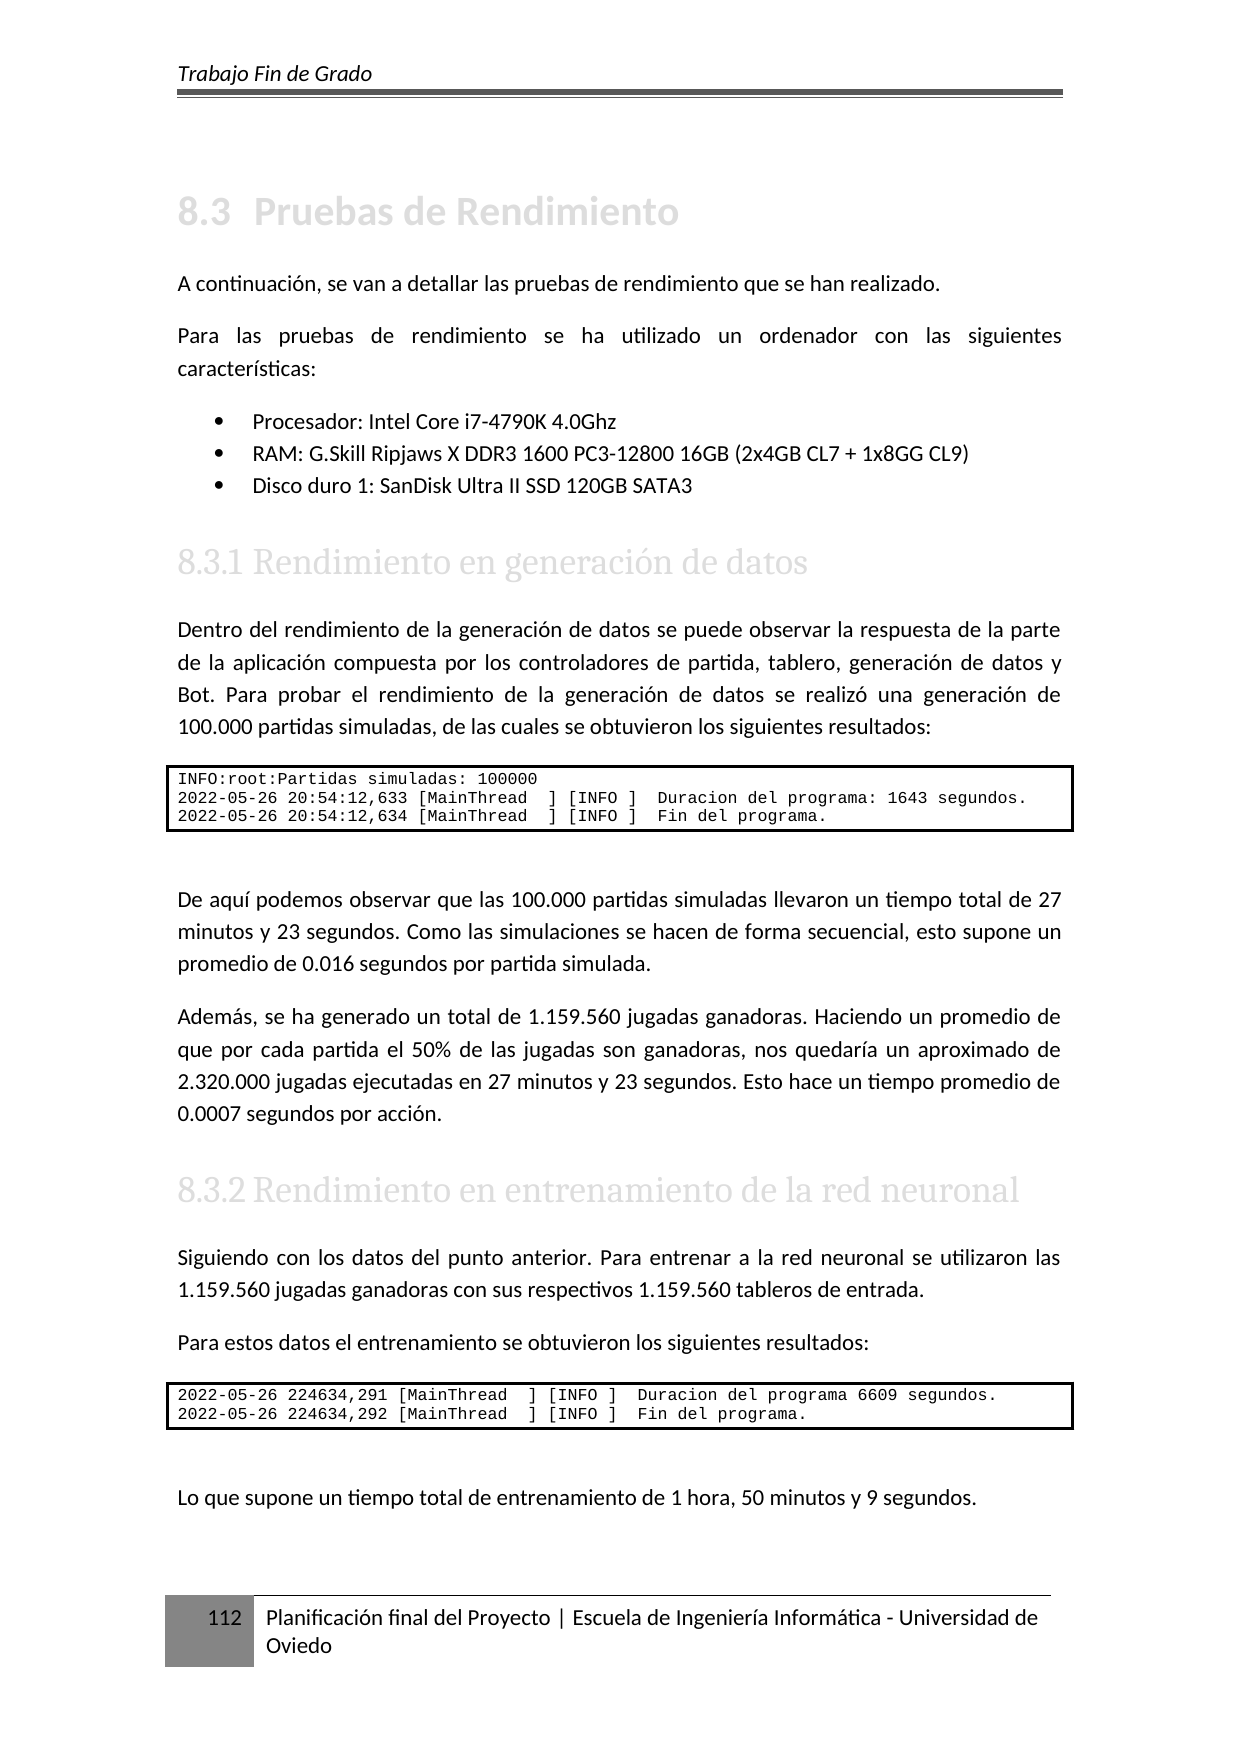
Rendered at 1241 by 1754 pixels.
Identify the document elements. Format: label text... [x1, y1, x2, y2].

list Procesador: Intel Core i7-4790K 4.0Ghz [215, 407, 1063, 435]
text 2022-05-26 224634,292 [MainThread ] [INFO ] Fin del programa. [169, 1400, 1071, 1427]
subtitle Pruebas de Rendimiento [177, 185, 1063, 236]
list RAM: G.Skill Ripjaws X DDR3 1600 PC3-12800 16GB (2x4GB CL7 + 1x8GG CL9) [215, 439, 1063, 467]
text 2022-05-26 224634,291 [MainThread ] [INFO ] Duracion del programa 6609 segundos. [169, 1385, 1071, 1400]
text Para estos datos el entrenamiento se obtuvieron los siguientes resultados: [177, 1328, 1063, 1357]
text Siguiendo con los datos del punto anterior. Para entrenar a la red neuronal se utilizaron las 1.159.560 jugadas ganadoras con sus respectivos 1.159.560 tableros de entrada. [177, 1243, 1063, 1303]
list Disco duro 1: SanDisk Ultra II SSD 120GB SATA3 [215, 471, 1063, 499]
text Dentro del rendimiento de la generación de datos se puede observar la respuesta de la parte de la aplicación compuesta por los controladores de partida, tablero, generación de datos y Bot. Para probar el rendimiento de la generación de datos se realizó una generación de 100.000 partidas simuladas, de las cuales se obtuvieron los siguientes resultados: [177, 616, 1063, 740]
text Además, se ha generado un total de 1.159.560 jugadas ganadoras. Haciendo un promedio de que por cada partida el 50% de las jugadas son ganadoras, nos quedaría un aproximado de 2.320.000 jugadas ejecutadas en 27 minutos y 23 segundos. Esto hace un tiempo promedio de 0.0007 segundos por acción. [177, 1002, 1063, 1127]
text De aquí podemos observar que las 100.000 partidas simuladas llevaron un tiempo total de 27 minutos y 23 segundos. Como las simulaciones se hacen de forma secuencial, esto supone un promedio de 0.016 segundos por partida simulada. [177, 885, 1063, 977]
text A continuación, se van a detallar las pruebas de rendimiento que se han realizado. [177, 269, 1063, 297]
subtitle Rendimiento en entrenamiento de la red neuronal [177, 1169, 1063, 1212]
text Para las pruebas de rendimiento se ha utilizado un ordenador con las siguientes características: [177, 322, 1063, 382]
subtitle Rendimiento en generación de datos [177, 541, 1063, 584]
text INFO:root:Partidas simuladas: 100000 [169, 768, 1071, 789]
text 2022-05-26 20:54:12,634 [MainThread ] [INFO ] Fin del programa. [169, 803, 1071, 829]
text 2022-05-26 20:54:12,633 [MainThread ] [INFO ] Duracion del programa: 1643 segundos. [177, 789, 1063, 803]
text Lo que supone un tiempo total de entrenamiento de 1 hora, 50 minutos y 9 segundos. [177, 1483, 1063, 1511]
